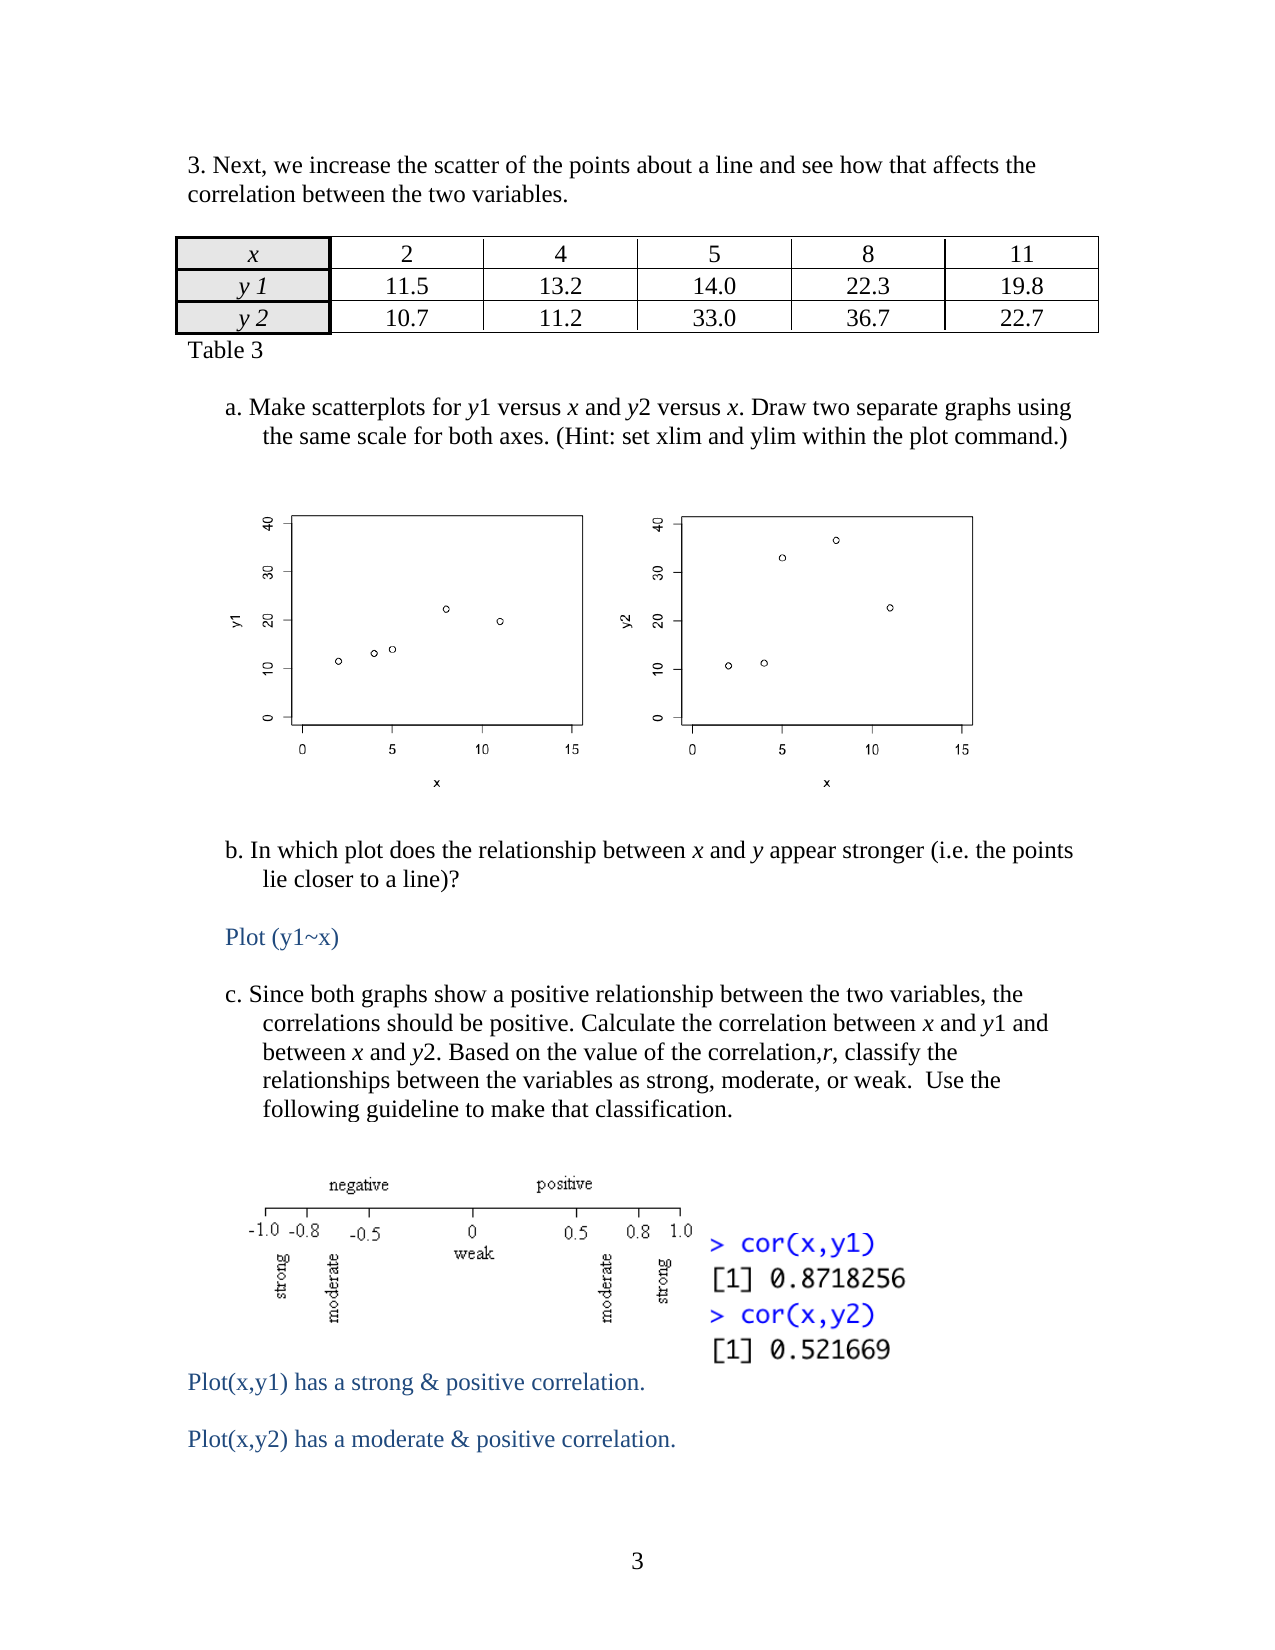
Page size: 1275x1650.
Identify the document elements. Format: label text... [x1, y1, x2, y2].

picture [225, 450, 1006, 807]
table_cell 10.7 [332, 301, 484, 332]
table_cell 11.5 [332, 269, 483, 300]
table_header 5 [638, 237, 791, 268]
table_cell 13.2 [484, 269, 637, 300]
text Plot(x,y1) has a strong & positive correlation. [187, 1367, 1087, 1395]
table_cell 22.7 [945, 301, 1098, 332]
table_cell 22.3 [792, 269, 944, 300]
table_header 8 [791, 237, 945, 268]
table_cell y 2 [178, 303, 328, 332]
text c. Since both graphs show a positive relationship between the two variables, the correlations should be positive. Calculate the correlation between x and y1 and between x and y2. Based on the value of the correlation,r, classify the relationships between the variables as strong, moderate, or weak. Use the following guideline to make that classification. [225, 979, 1087, 1123]
text b. In which plot does the relationship between x and y appear stronger (i.e. the points lie closer to a line)? [225, 835, 1087, 893]
text Plot (y1~x) [225, 922, 1087, 950]
table_header 4 [484, 237, 637, 268]
table_header x [178, 239, 328, 268]
table_cell y 1 [178, 271, 328, 300]
picture [187, 1122, 1076, 1367]
text Table 3 [187, 335, 1087, 364]
text 3. Next, we increase the scatter of the points about a line and see how that affects the correlation between the two variables. [187, 150, 1087, 207]
table_cell 14.0 [638, 269, 791, 300]
table_cell 11.2 [484, 301, 637, 332]
table_header 2 [332, 237, 484, 268]
text Plot(x,y2) has a moderate & positive correlation. [187, 1424, 1087, 1453]
table_cell 36.7 [791, 301, 945, 332]
table_cell 33.0 [638, 301, 791, 332]
table_cell 19.8 [946, 269, 1098, 300]
table_header 11 [945, 237, 1098, 268]
text a. Make scatterplots for y1 versus x and y2 versus x. Draw two separate graphs using the same scale for both axes. (Hint: set xlim and ylim within the plot command.) [225, 392, 1087, 450]
